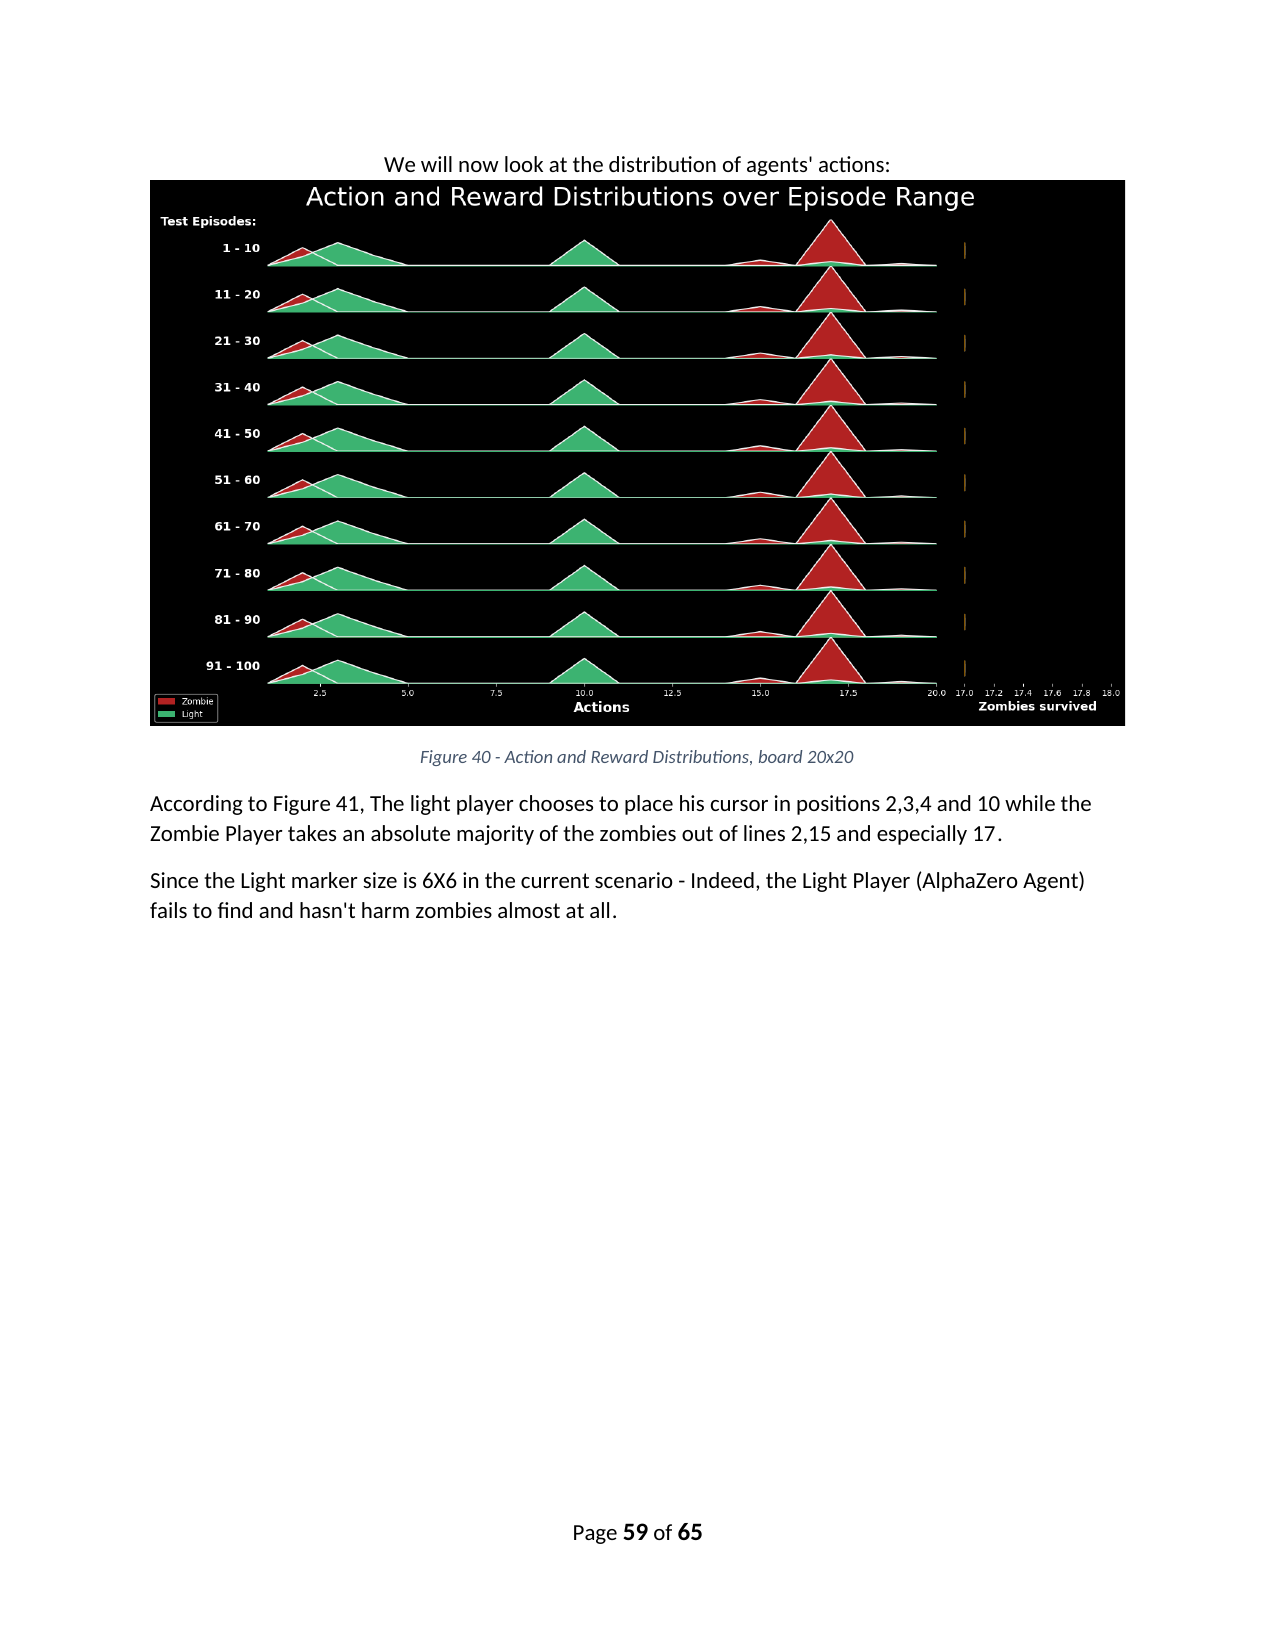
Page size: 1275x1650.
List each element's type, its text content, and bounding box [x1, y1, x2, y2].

text Figure 40 - Action and Reward Distributions, board 20x20 [150, 745, 1125, 768]
text According to Figure 41, The light player chooses to place his cursor in positions 2,3,4 and 10 while the Zombie Player takes an absolute majority of the zombies out of lines 2,15 and especially 17. [150, 789, 1125, 847]
text Since the Light marker size is 6X6 in the current scenario - Indeed, the Light Player (AlphaZero Agent) fails to find and hasn't harm zombies almost at all. [150, 866, 1125, 924]
picture [150, 180, 1125, 726]
text We will now look at the distribution of agents' actions: [150, 150, 1125, 180]
